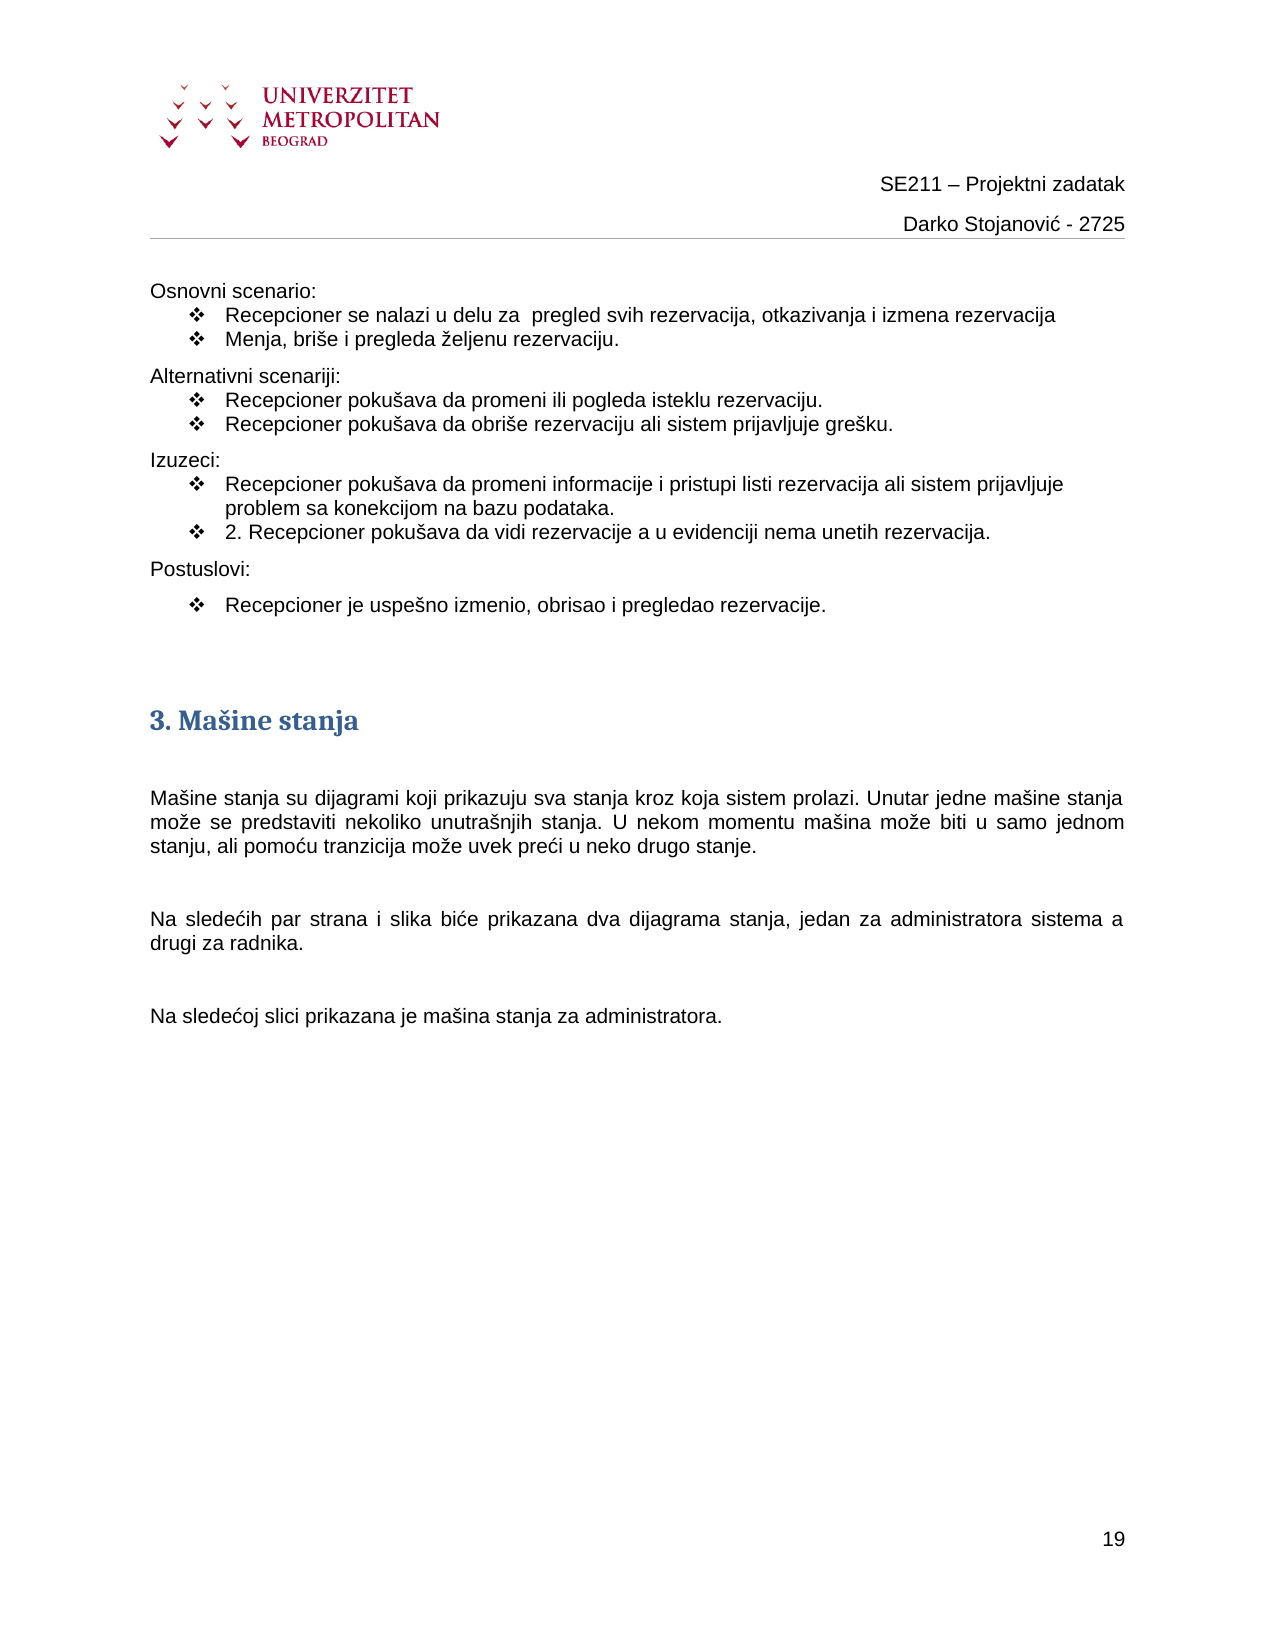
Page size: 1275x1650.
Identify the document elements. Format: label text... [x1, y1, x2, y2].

list Recepcioner pokušava da promeni informacije i pristupi listi rezervacija ali sistem prijavljuje problem sa konekcijom na bazu podataka. [187, 472, 1125, 520]
list Menja, briše i pregleda željenu rezervaciju. [187, 327, 1125, 351]
text Na sledećoj slici prikazana je mašina stanja za administratora. [150, 1004, 1125, 1028]
picture [150, 75, 449, 156]
text Alternativni scenariji: [150, 363, 1125, 387]
text Mašine stanja su dijagrami koji prikazuju sva stanja kroz koja sistem prolazi. Unutar jedne mašine stanja može se predstaviti nekoliko unutrašnjih stanja. U nekom momentu mašina može biti u samo jednom stanju, ali pomoću tranzicija može uvek preći u neko drugo stanje. [150, 786, 1125, 858]
text Izuzeci: [150, 448, 1125, 472]
list 2. Recepcioner pokušava da vidi rezervacije a u evidenciji nema unetih rezervacija. [187, 520, 1125, 544]
text Osnovni scenario: [150, 279, 1125, 303]
list Recepcioner pokušava da promeni ili pogleda isteklu rezervaciju. [187, 387, 1125, 412]
list Recepcioner pokušava da obriše rezervaciju ali sistem prijavljuje grešku. [187, 412, 1125, 436]
list Recepcioner se nalazi u delu za pregled svih rezervacija, otkazivanja i izmena rezervacija [187, 303, 1125, 327]
text Postuslovi: [150, 557, 1125, 581]
list Recepcioner je uspešno izmenio, obrisao i pregledao rezervacije. [187, 593, 1125, 617]
text Na sledećih par strana i slika biće prikazana dva dijagrama stanja, jedan za administratora sistema a drugi za radnika. [150, 907, 1125, 955]
subtitle 3. Mašine stanja [150, 704, 1125, 737]
